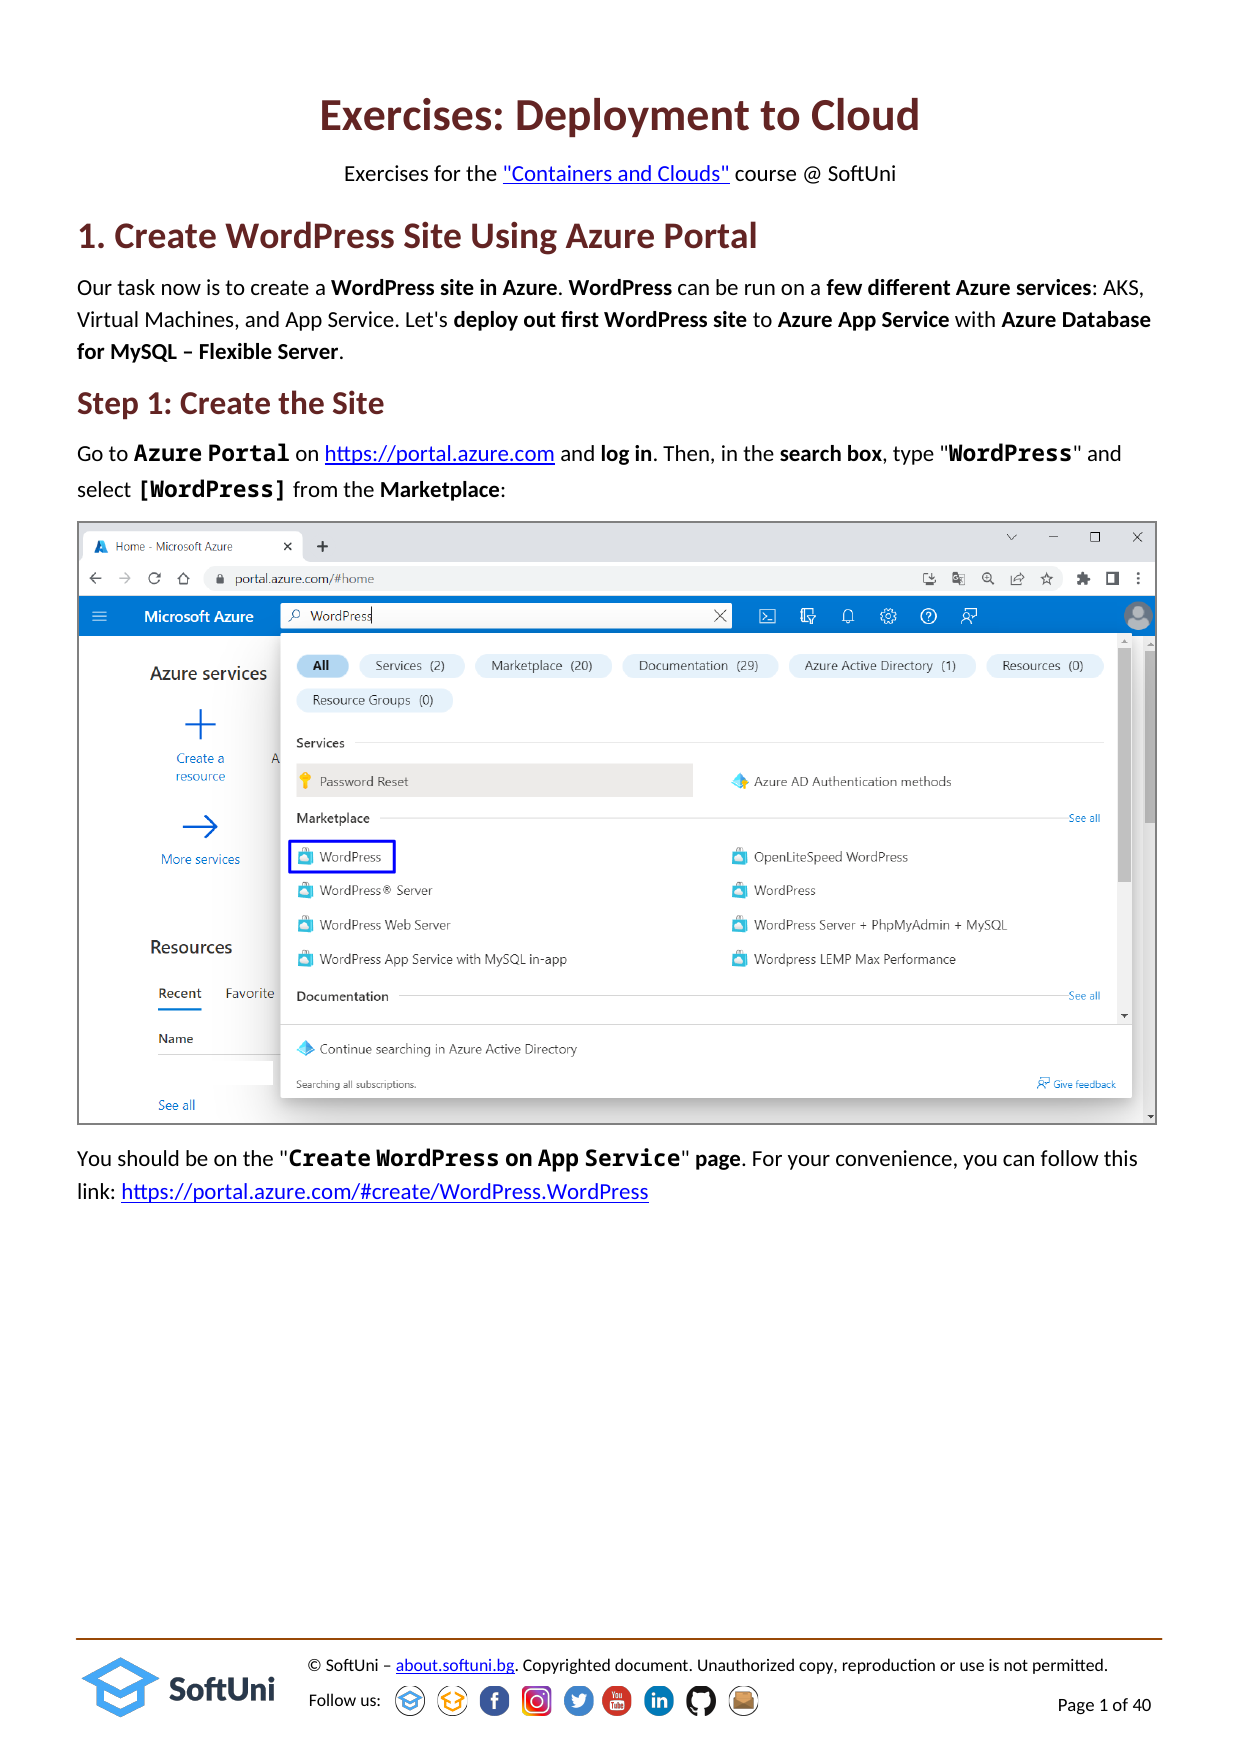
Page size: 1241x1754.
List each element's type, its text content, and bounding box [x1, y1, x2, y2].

subtitle Step 1: Create the Site [77, 382, 1163, 422]
picture [522, 1686, 552, 1716]
subtitle Exercises: Deployment to Cloud [77, 86, 1163, 142]
picture [79, 523, 1155, 1123]
subtitle Create WordPress Site Using Azure Portal [77, 212, 1163, 257]
picture [75, 1651, 281, 1723]
picture [658, 1698, 667, 1707]
text You should be on the "Create WordPress on App Service" page. For your convenience, you can follow this link: https://portal.azure.com/#create/WordPress.WordPress [77, 1142, 1163, 1205]
picture [602, 1686, 632, 1716]
picture [644, 1707, 653, 1716]
picture [667, 1686, 674, 1694]
picture [437, 1686, 468, 1716]
picture [479, 1686, 510, 1716]
picture [395, 1686, 425, 1716]
picture [665, 1707, 674, 1716]
text Our task now is to create a WordPress site in Azure. WordPress can be run on a few different Azure services: AKS, Virtual Machines, and App Service. Let's deploy out first WordPress site to Azure App Service with Azure Database for MySQL – Flexible Server. [77, 273, 1163, 365]
picture [686, 1686, 716, 1716]
text Exercises for the "Containers and Clouds" course @ SoftUni [77, 159, 1163, 187]
picture [564, 1686, 594, 1716]
text Go to Azure Portal on https://portal.azure.com and log in. Then, in the search box, type "WordPress" and select [WordPress] from the Marketplace: [77, 437, 1163, 504]
picture [728, 1686, 759, 1716]
picture [644, 1686, 651, 1694]
